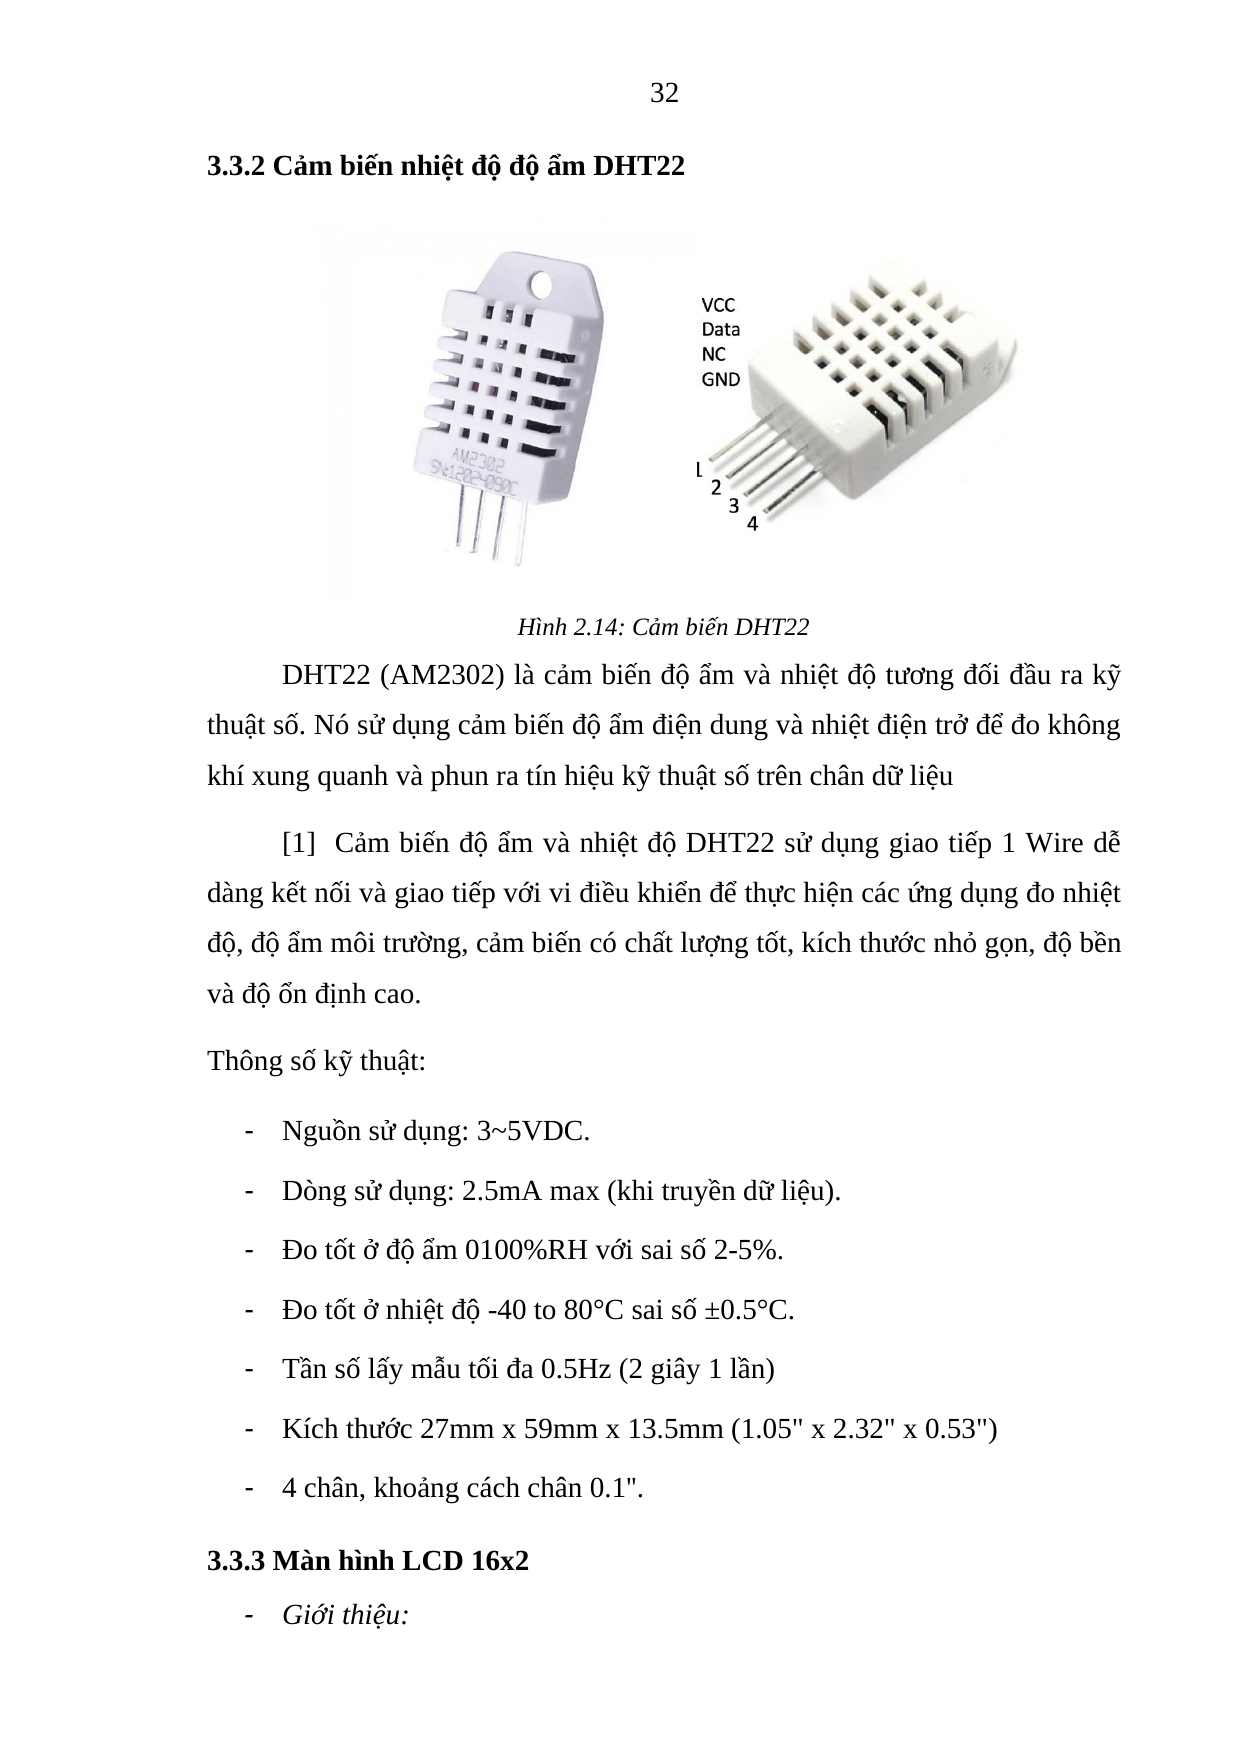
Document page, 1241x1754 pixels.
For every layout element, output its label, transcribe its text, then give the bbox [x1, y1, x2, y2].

subtitle Màn hình LCD 16x2 [207, 1543, 1122, 1576]
list Dòng sử dụng: 2.5mA max (khi truyền dữ liệu). [244, 1169, 1122, 1209]
list Đo tốt ở độ ẩm 0100%RH với sai số 2-5%. [244, 1229, 1122, 1268]
list Giới thiệu: [244, 1593, 1122, 1633]
list 4 chân, khoảng cách chân 0.1''. [244, 1467, 1122, 1506]
list Đo tốt ở nhiệt độ -40 to 80°C sai số ±0.5°C. [244, 1288, 1122, 1328]
picture [302, 209, 1026, 603]
list Nguồn sử dụng: 3~5VDC. [244, 1110, 1122, 1149]
list Tần số lấy mẫu tối đa 0.5Hz (2 giây 1 lần) [244, 1348, 1122, 1387]
list Kích thước 27mm x 59mm x 13.5mm (1.05" x 2.32" x 0.53") [244, 1407, 1122, 1447]
subtitle Cảm biến nhiệt độ độ ẩm DHT22 [207, 148, 1122, 181]
text [1] Cảm biến độ ẩm và nhiệt độ DHT22 sử dụng giao tiếp 1 Wire dễ dàng kết nối và giao tiếp với vi điều khiển để thực hiện các ứng dụng đo nhiệt độ, độ ẩm môi trường, cảm biến có chất lượng tốt, kích thước nhỏ gọn, độ bền và độ ổn định cao. [207, 825, 1122, 1009]
text Thông số kỹ thuật: [207, 1043, 1122, 1076]
